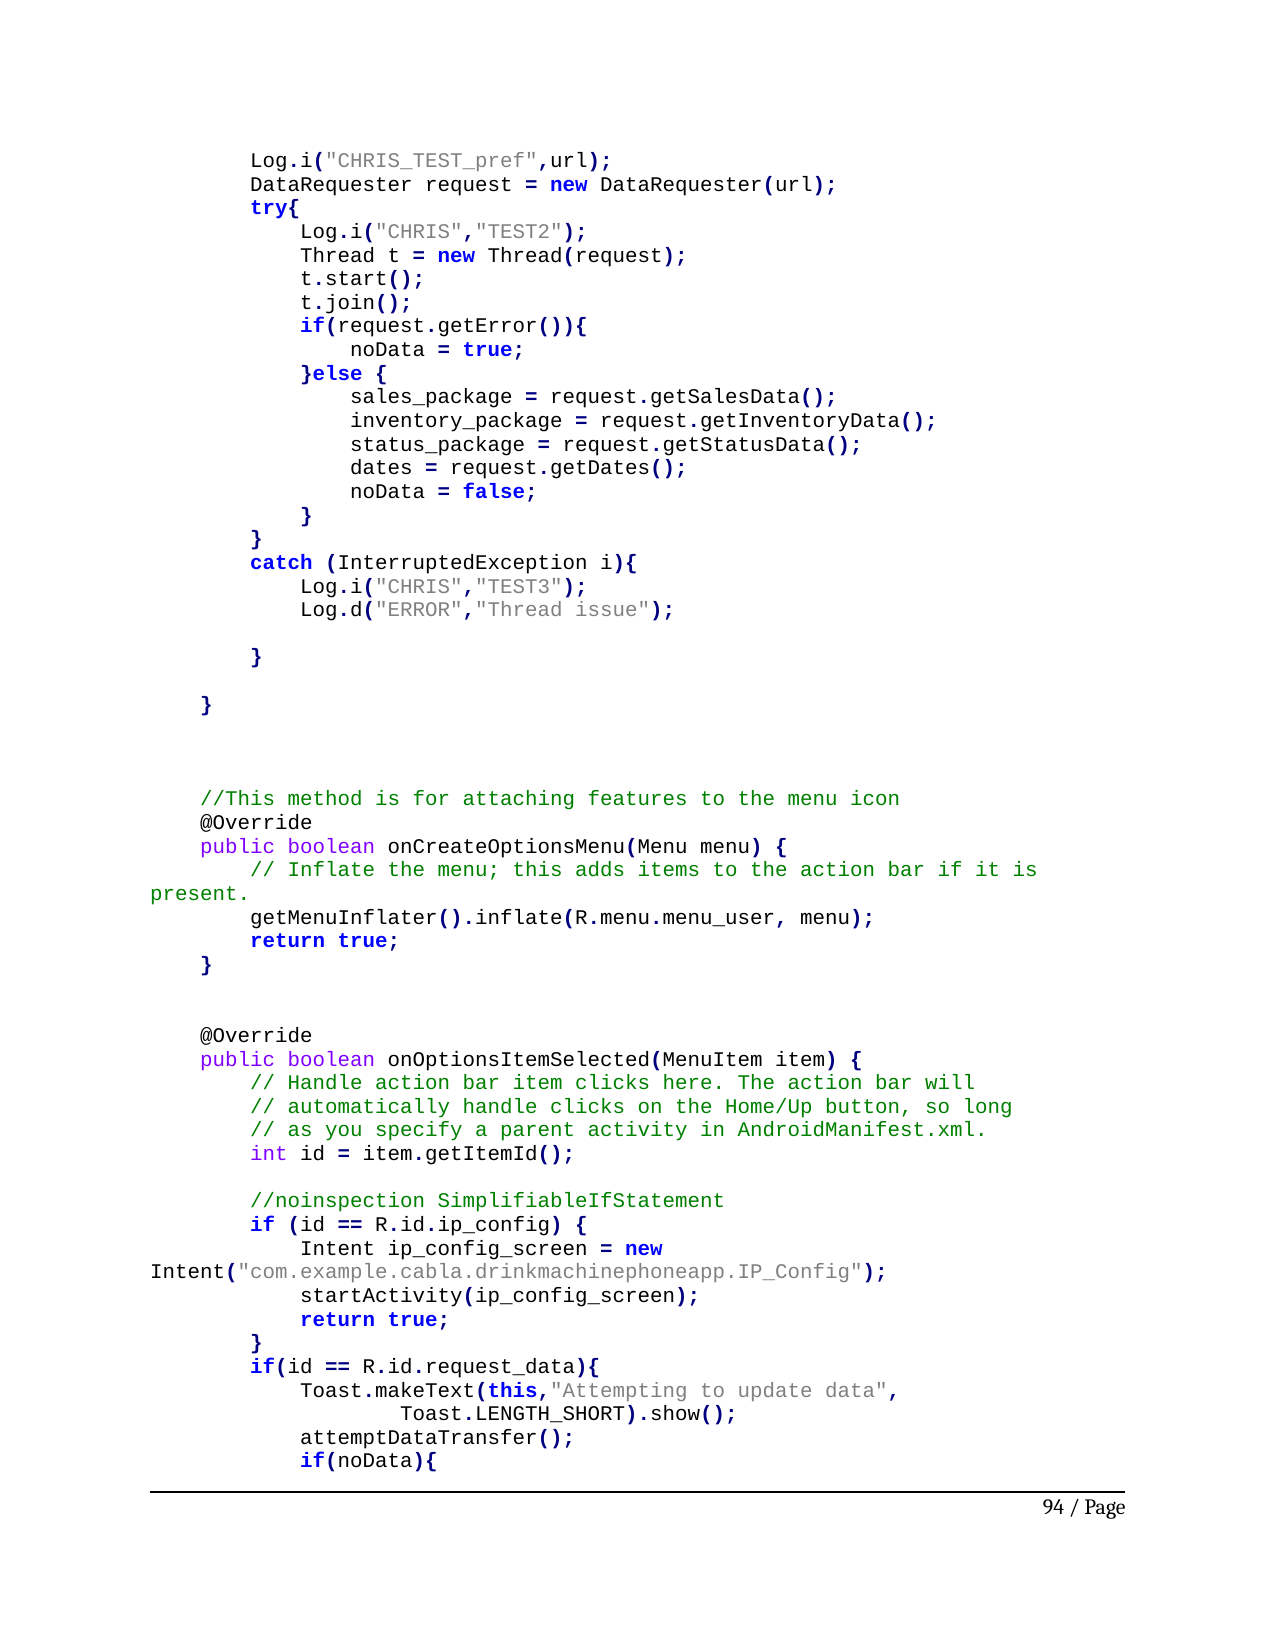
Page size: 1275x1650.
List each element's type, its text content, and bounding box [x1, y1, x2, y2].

text noData = true; [150, 339, 1125, 363]
text inventory_package = request.getInventoryData(); [150, 410, 1125, 434]
text sales_package = request.getSalesData(); [150, 386, 1125, 410]
text try{ [150, 197, 1125, 221]
text Toast.makeText(this,"Attempting to update data", [150, 1379, 1125, 1403]
text //noinspection SimplifiableIfStatement [150, 1190, 1125, 1214]
text return true; [150, 1309, 1125, 1332]
text }else { [150, 363, 1125, 386]
text return true; [150, 930, 1125, 954]
text //This method is for attaching features to the menu icon [150, 788, 1125, 812]
text } [150, 954, 1125, 978]
text @Override [150, 812, 1125, 836]
text // as you specify a parent activity in AndroidManifest.xml. [150, 1119, 1125, 1143]
text startActivity(ip_config_screen); [150, 1285, 1125, 1309]
text Toast.LENGTH_SHORT).show(); [150, 1403, 1125, 1427]
text if (id == R.id.ip_config) { [150, 1214, 1125, 1238]
text // automatically handle clicks on the Home/Up button, so long [150, 1096, 1125, 1119]
text public boolean onCreateOptionsMenu(Menu menu) { [150, 836, 1125, 859]
text Log.i("CHRIS","TEST2"); [150, 221, 1125, 244]
text status_package = request.getStatusData(); [150, 434, 1125, 457]
text Log.i("CHRIS","TEST3"); [150, 576, 1125, 599]
text } [150, 505, 1125, 528]
text } [150, 694, 1125, 717]
text Intent ip_config_screen = new Intent("com.example.cabla.drinkmachinephoneapp.IP_Config"); [150, 1238, 1125, 1285]
text Thread t = new Thread(request); [150, 244, 1125, 268]
text } [150, 647, 1125, 670]
text int id = item.getItemId(); [150, 1143, 1125, 1167]
text catch (InterruptedException i){ [150, 552, 1125, 576]
text attemptDataTransfer(); [150, 1427, 1125, 1451]
text dates = request.getDates(); [150, 457, 1125, 481]
text t.join(); [150, 292, 1125, 316]
text if(id == R.id.request_data){ [150, 1356, 1125, 1379]
text public boolean onOptionsItemSelected(MenuItem item) { [150, 1048, 1125, 1072]
text getMenuInflater().inflate(R.menu.menu_user, menu); [150, 907, 1125, 930]
text } [150, 1332, 1125, 1356]
text } [150, 528, 1125, 552]
text noData = false; [150, 481, 1125, 505]
text // Handle action bar item clicks here. The action bar will [150, 1072, 1125, 1096]
text @Override [150, 1025, 1125, 1048]
text if(noData){ [150, 1451, 1125, 1474]
text DataRequester request = new DataRequester(url); [150, 174, 1125, 197]
text Log.d("ERROR","Thread issue"); [150, 599, 1125, 623]
text Log.i("CHRIS_TEST_pref",url); [150, 150, 1125, 174]
text t.start(); [150, 268, 1125, 292]
text // Inflate the menu; this adds items to the action bar if it is present. [150, 859, 1125, 907]
text if(request.getError()){ [150, 316, 1125, 339]
